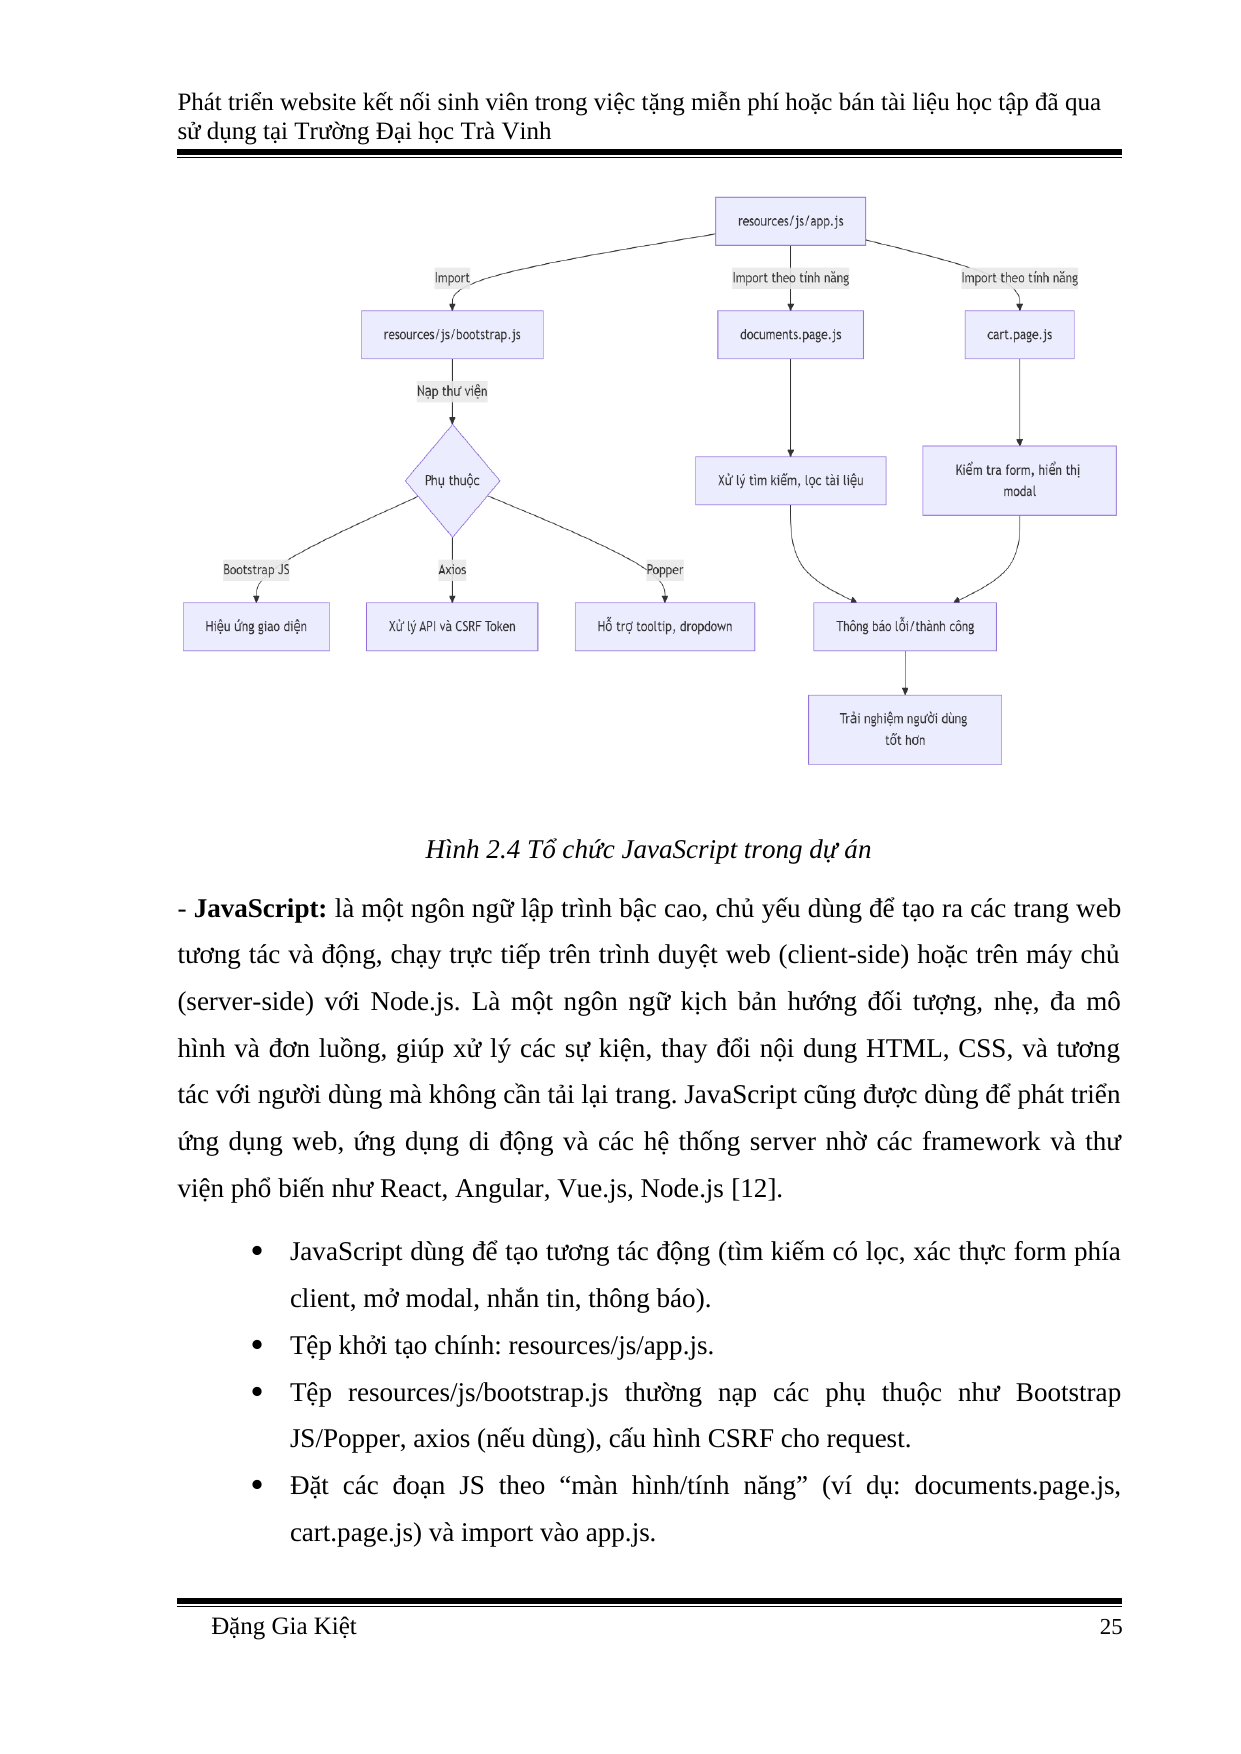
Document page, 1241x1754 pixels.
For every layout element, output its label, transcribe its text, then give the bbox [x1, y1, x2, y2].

list Tệp resources/js/bootstrap.js thường nạp các phụ thuộc như Bootstrap JS/Popper, axios (nếu dùng), cấu hình CSRF cho request. [252, 1376, 1122, 1453]
list JavaScript dùng để tạo tương tác động (tìm kiếm có lọc, xác thực form phía client, mở modal, nhắn tin, thông báo). [252, 1235, 1122, 1313]
picture [177, 171, 1122, 769]
text - JavaScript: là một ngôn ngữ lập trình bậc cao, chủ yếu dùng để tạo ra các trang web tương tác và động, chạy trực tiếp trên trình duyệt web (client-side) hoặc trên máy chủ (server-side) với Node.js. Là một ngôn ngữ kịch bản hướng đối tượng, nhẹ, đa mô hình và đơn luồng, giúp xử lý các sự kiện, thay đổi nội dung HTML, CSS, và tương tác với người dùng mà không cần tải lại trang. JavaScript cũng được dùng để phát triển ứng dụng web, ứng dụng di động và các hệ thống server nhờ các framework và thư viện phổ biến như React, Angular, Vue.js, Node.js . [177, 892, 1122, 1203]
list Đặt các đoạn JS theo “màn hình/tính năng” (ví dụ: documents.page.js, cart.page.js) và import vào app.js. [252, 1469, 1122, 1547]
text Hình 2.4 Tổ chức JavaScript trong dự án [177, 833, 1122, 864]
list Tệp khởi tạo chính: resources/js/app.js. [252, 1329, 1122, 1360]
